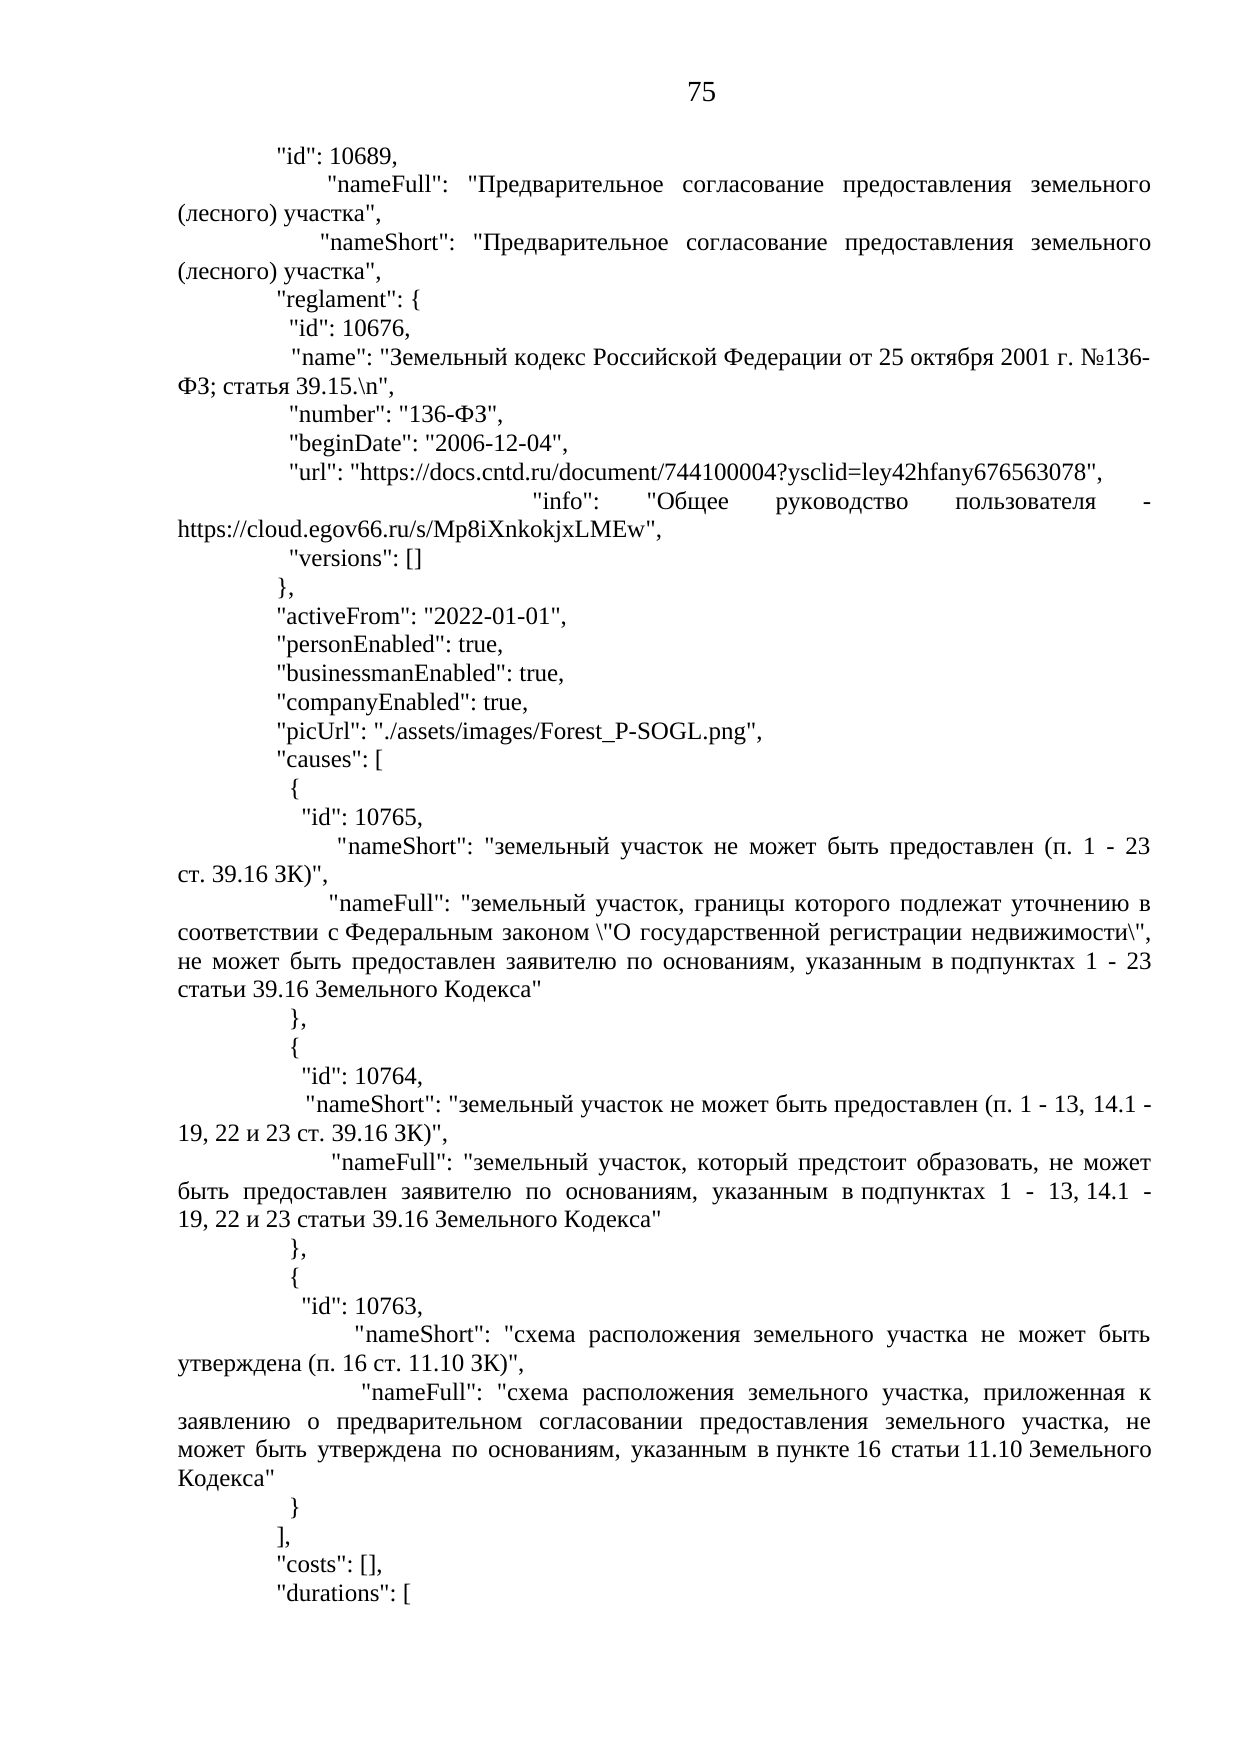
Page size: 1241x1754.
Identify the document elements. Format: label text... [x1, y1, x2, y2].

text }, [177, 1003, 1152, 1032]
text "versions": [] [177, 543, 1152, 572]
text "id": 10676, [177, 313, 1152, 342]
text "nameShort": "земельный участок не может быть предоставлен (п. 1 - 23 ст. 39.16 ЗК)", [177, 831, 1152, 888]
text "nameShort": "земельный участок не может быть предоставлен (п. 1 - 13, 14.1 - 19, 22 и 23 ст. 39.16 ЗК)", [177, 1089, 1152, 1147]
text "businessmanEnabled": true, [177, 658, 1152, 687]
text "info": "Общее руководство пользователя - https://cloud.egov66.ru/s/Mp8iXnkokjxLMEw", [177, 486, 1152, 543]
text "url": "https://docs.cntd.ru/document/744100004?ysclid=ley42hfany676563078", [177, 457, 1152, 486]
text "costs": [], [177, 1549, 1152, 1578]
text "id": 10764, [177, 1061, 1152, 1089]
text "causes": [ [177, 744, 1152, 773]
text { [177, 1262, 1152, 1291]
text "durations": [ [177, 1578, 1152, 1607]
text { [177, 773, 1152, 802]
text "nameShort": "Предварительное согласование предоставления земельного (лесного) участка", [177, 227, 1152, 284]
text ], [177, 1521, 1152, 1549]
text "companyEnabled": true, [177, 687, 1152, 716]
text "nameFull": "Предварительное согласование предоставления земельного (лесного) участка", [177, 169, 1152, 227]
text "picUrl": "./assets/images/Forest_P-SOGL.png", [177, 716, 1152, 744]
text "reglament": { [177, 284, 1152, 313]
text "id": 10689, [177, 141, 1152, 169]
text }, [177, 1233, 1152, 1262]
text "name": "Земельный кодекс Российской Федерации от 25 октября 2001 г. №136-ФЗ; статья 39.15.\n", [177, 342, 1152, 399]
text "id": 10763, [177, 1291, 1152, 1319]
text "beginDate": "2006-12-04", [177, 428, 1152, 457]
text "activeFrom": "2022-01-01", [177, 601, 1152, 629]
text "nameFull": "земельный участок, границы которого подлежат уточнению в соответствии с Федеральным законом \"О государственной регистрации недвижимости\", не может быть предоставлен заявителю по основаниям, указанным в подпунктах 1 - 23 статьи 39.16 Земельного Кодекса" [177, 888, 1152, 1003]
text "nameFull": "земельный участок, который предстоит образовать, не может быть предоставлен заявителю по основаниям, указанным в подпунктах 1 - 13, 14.1 - 19, 22 и 23 статьи 39.16 Земельного Кодекса" [177, 1147, 1152, 1233]
text }, [177, 572, 1152, 601]
text } [177, 1492, 1152, 1521]
text "nameFull": "схема расположения земельного участка, приложенная к заявлению о предварительном согласовании предоставления земельного участка, не может быть утверждена по основаниям, указанным в пункте 16 статьи 11.10 Земельного Кодекса" [177, 1377, 1152, 1492]
text "personEnabled": true, [177, 629, 1152, 658]
text { [177, 1032, 1152, 1061]
text "id": 10765, [177, 802, 1152, 831]
text "number": "136-ФЗ", [177, 399, 1152, 428]
text "nameShort": "схема расположения земельного участка не может быть утверждена (п. 16 ст. 11.10 ЗК)", [177, 1319, 1152, 1377]
